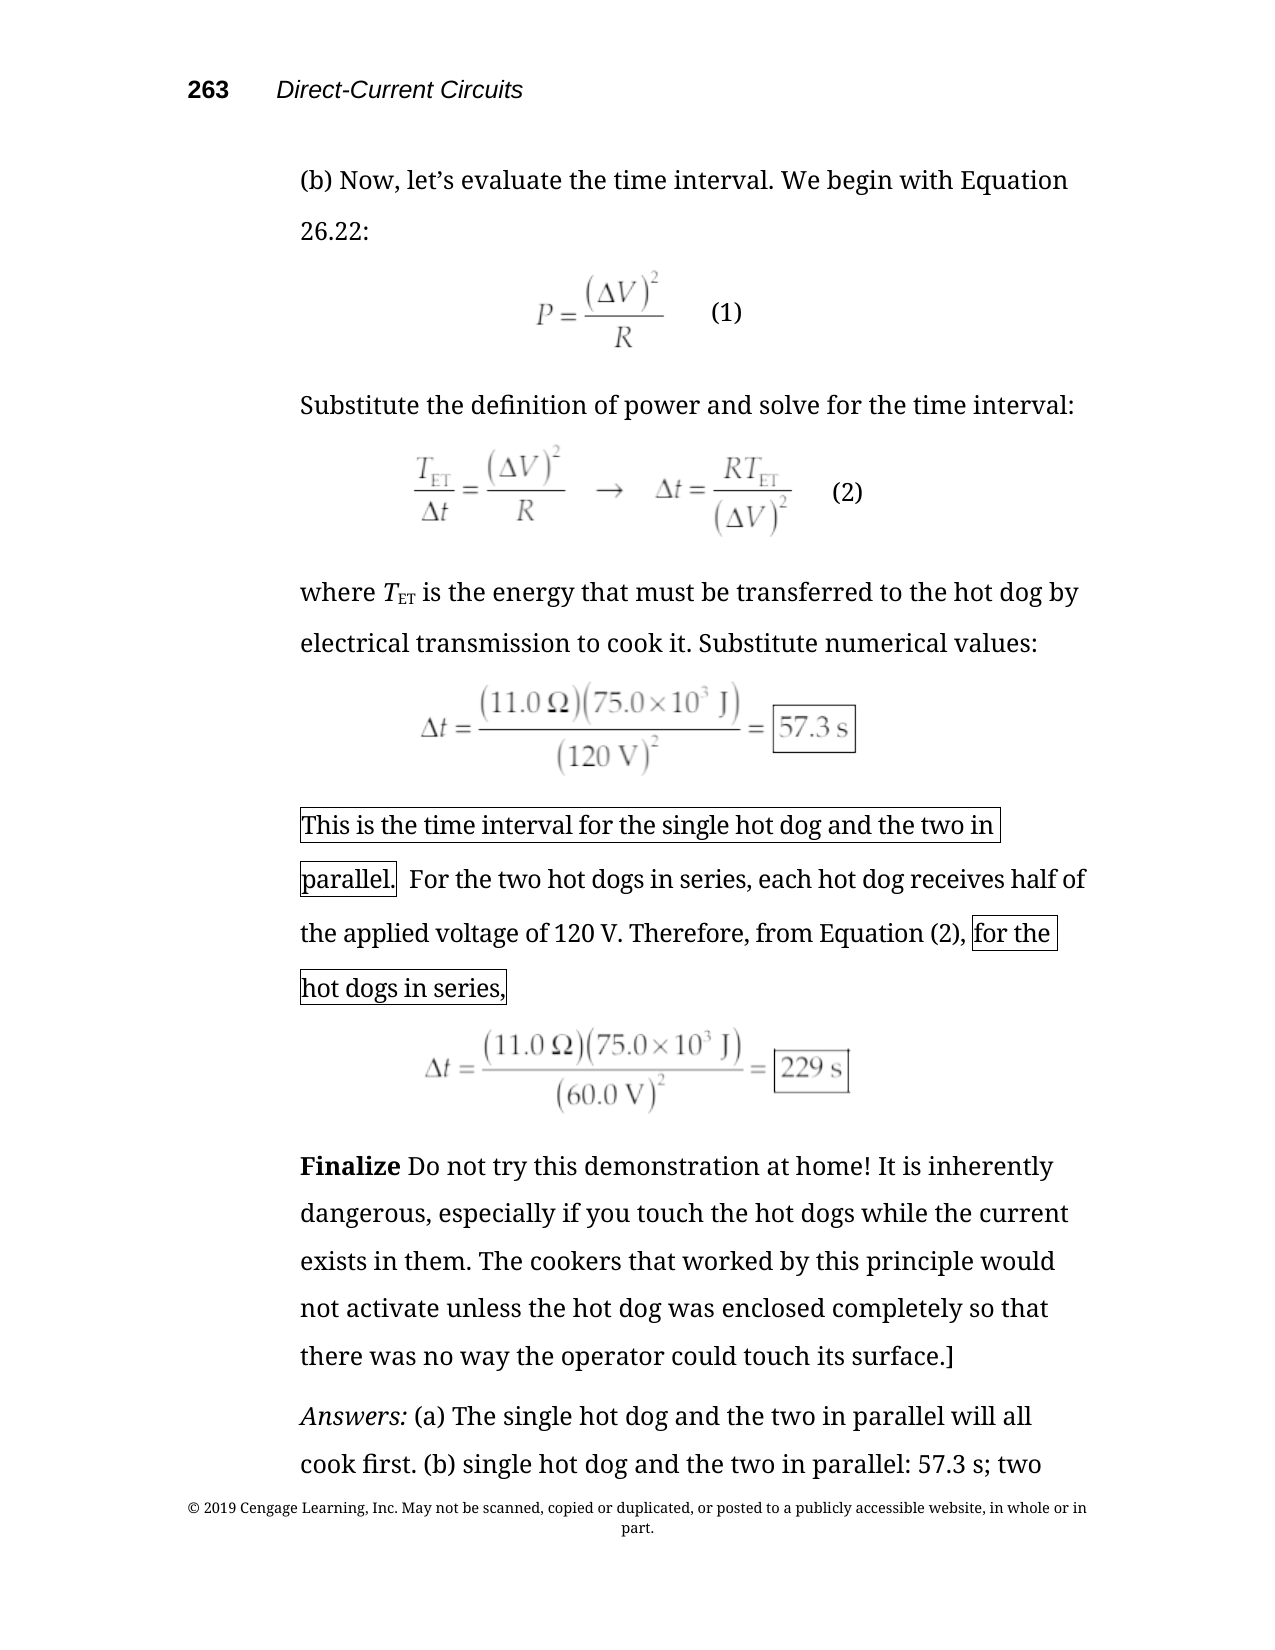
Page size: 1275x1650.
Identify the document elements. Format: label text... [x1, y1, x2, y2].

text where TET is the energy that must be transferred to the hot dog by electrical transmission to cook it. Substitute numerical values: [300, 575, 1087, 660]
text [300, 1399, 1087, 1480]
text (b) Now, let’s evaluate the time interval. We begin with Equation 26.22: [300, 162, 1087, 248]
text This is the time interval for the single hot dog and the two in parallel. For the two hot dogs in series, each hot dog receives half of the applied voltage of 120 V. Therefore, from Equation (2), for the hot dogs in series, [300, 807, 1087, 1005]
text (1) [187, 264, 1087, 358]
text Substitute the definition of power and solve for the time interval: [300, 387, 1087, 421]
text (2) [187, 438, 1087, 546]
text Finalize Do not try this demonstration at home! It is inherently dangerous, especially if you touch the hot dogs while the current exists in them. The cookers that worked by this principle would not activate unless the hot dog was enclosed completely so that there was no way the operator could touch its surface.] [300, 1148, 1087, 1373]
